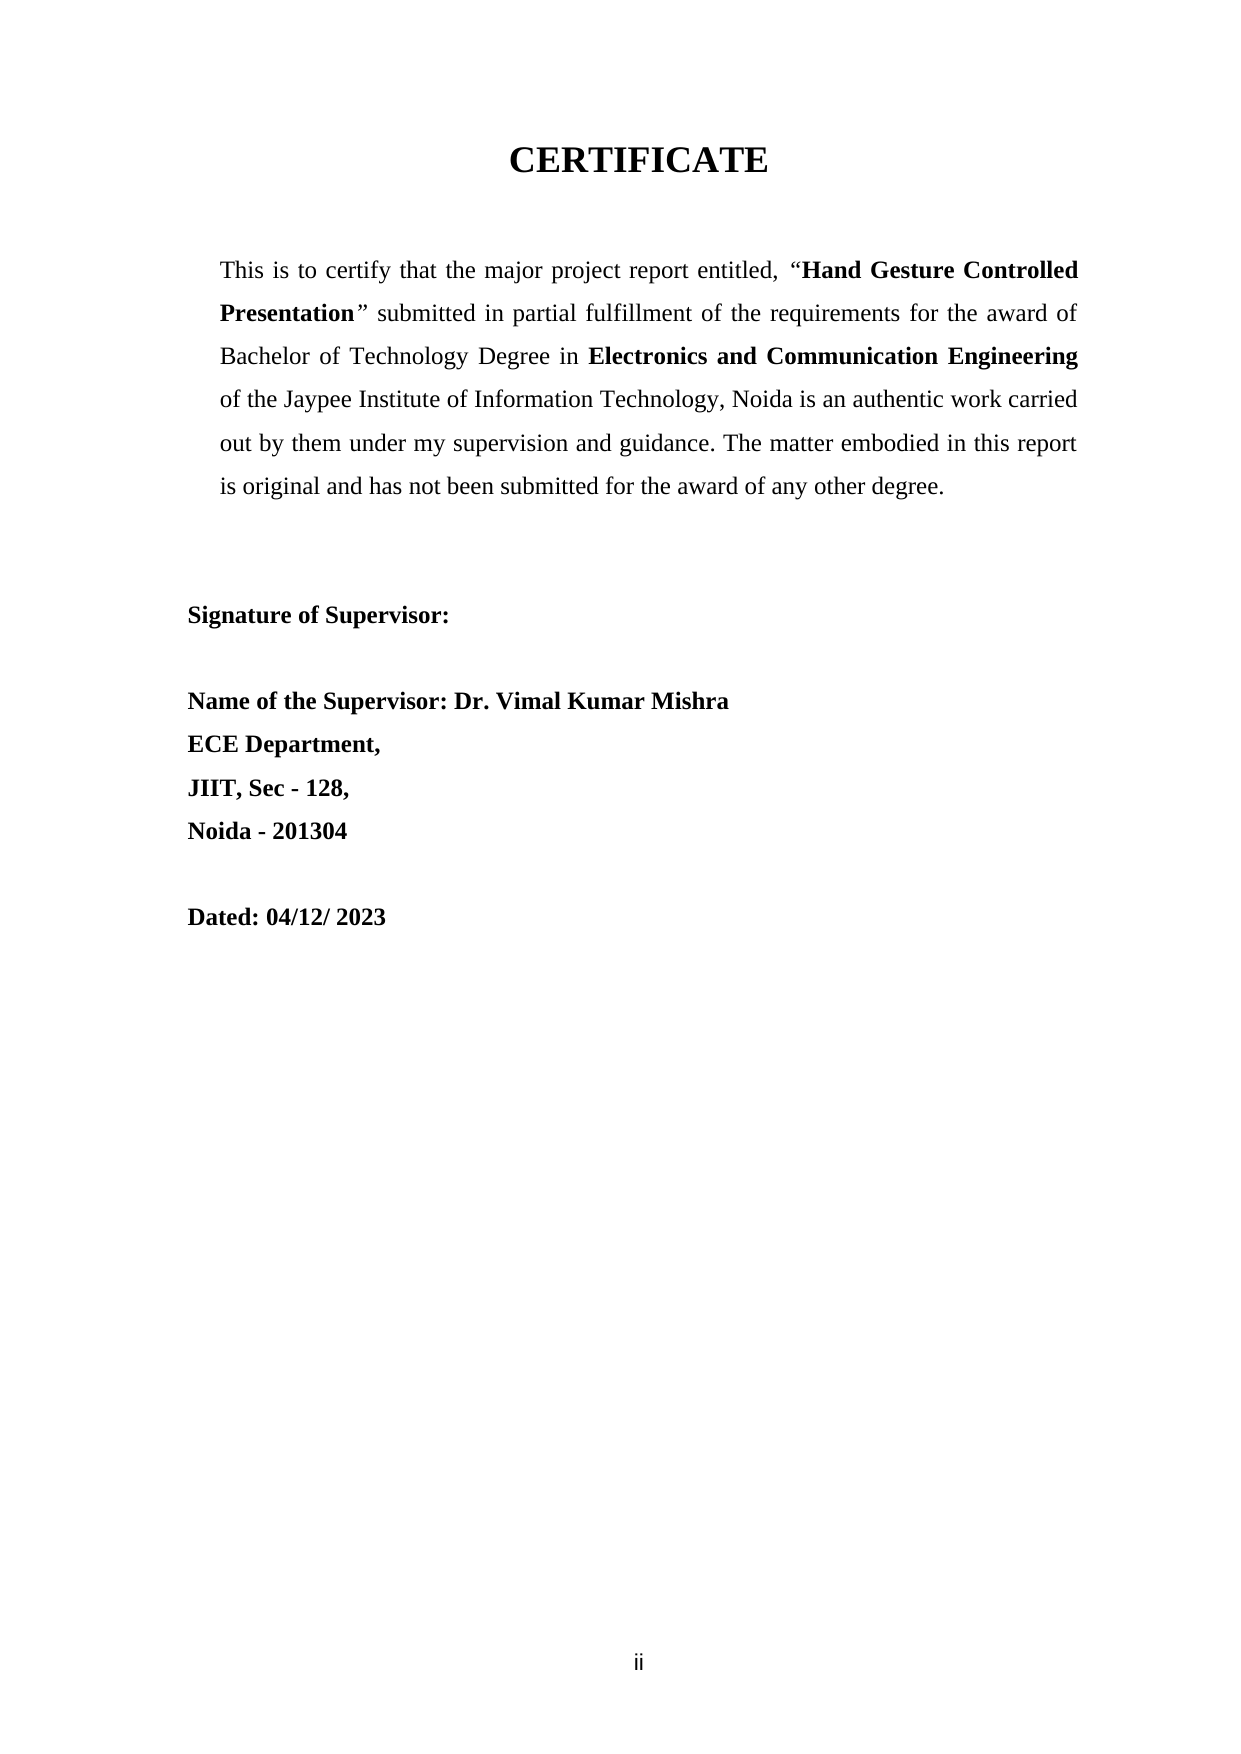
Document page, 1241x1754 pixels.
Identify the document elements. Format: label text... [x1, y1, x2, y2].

text Signature of Supervisor: [187, 600, 1090, 629]
text JIIT, Sec - 128, [187, 773, 1090, 801]
text Name of the Supervisor: Dr. Vimal Kumar Mishra [187, 686, 1090, 715]
text Noida - 201304 [187, 816, 1090, 844]
text This is to certify that the major project report entitled, “Hand Gesture Controlled Presentation” submitted in partial fulfillment of the requirements for the award of Bachelor of Technology Degree in Electronics and Communication Engineering of the Jaypee Institute of Information Technology, Noida is an authentic work carried out by them under my supervision and guidance. The matter embodied in this report is original and has not been submitted for the award of any other degree. [219, 255, 1078, 499]
text Dated: 04/12/ 2023 [187, 902, 1090, 931]
text ECE Department, [187, 729, 1090, 758]
text CERTIFICATE [187, 137, 1090, 181]
